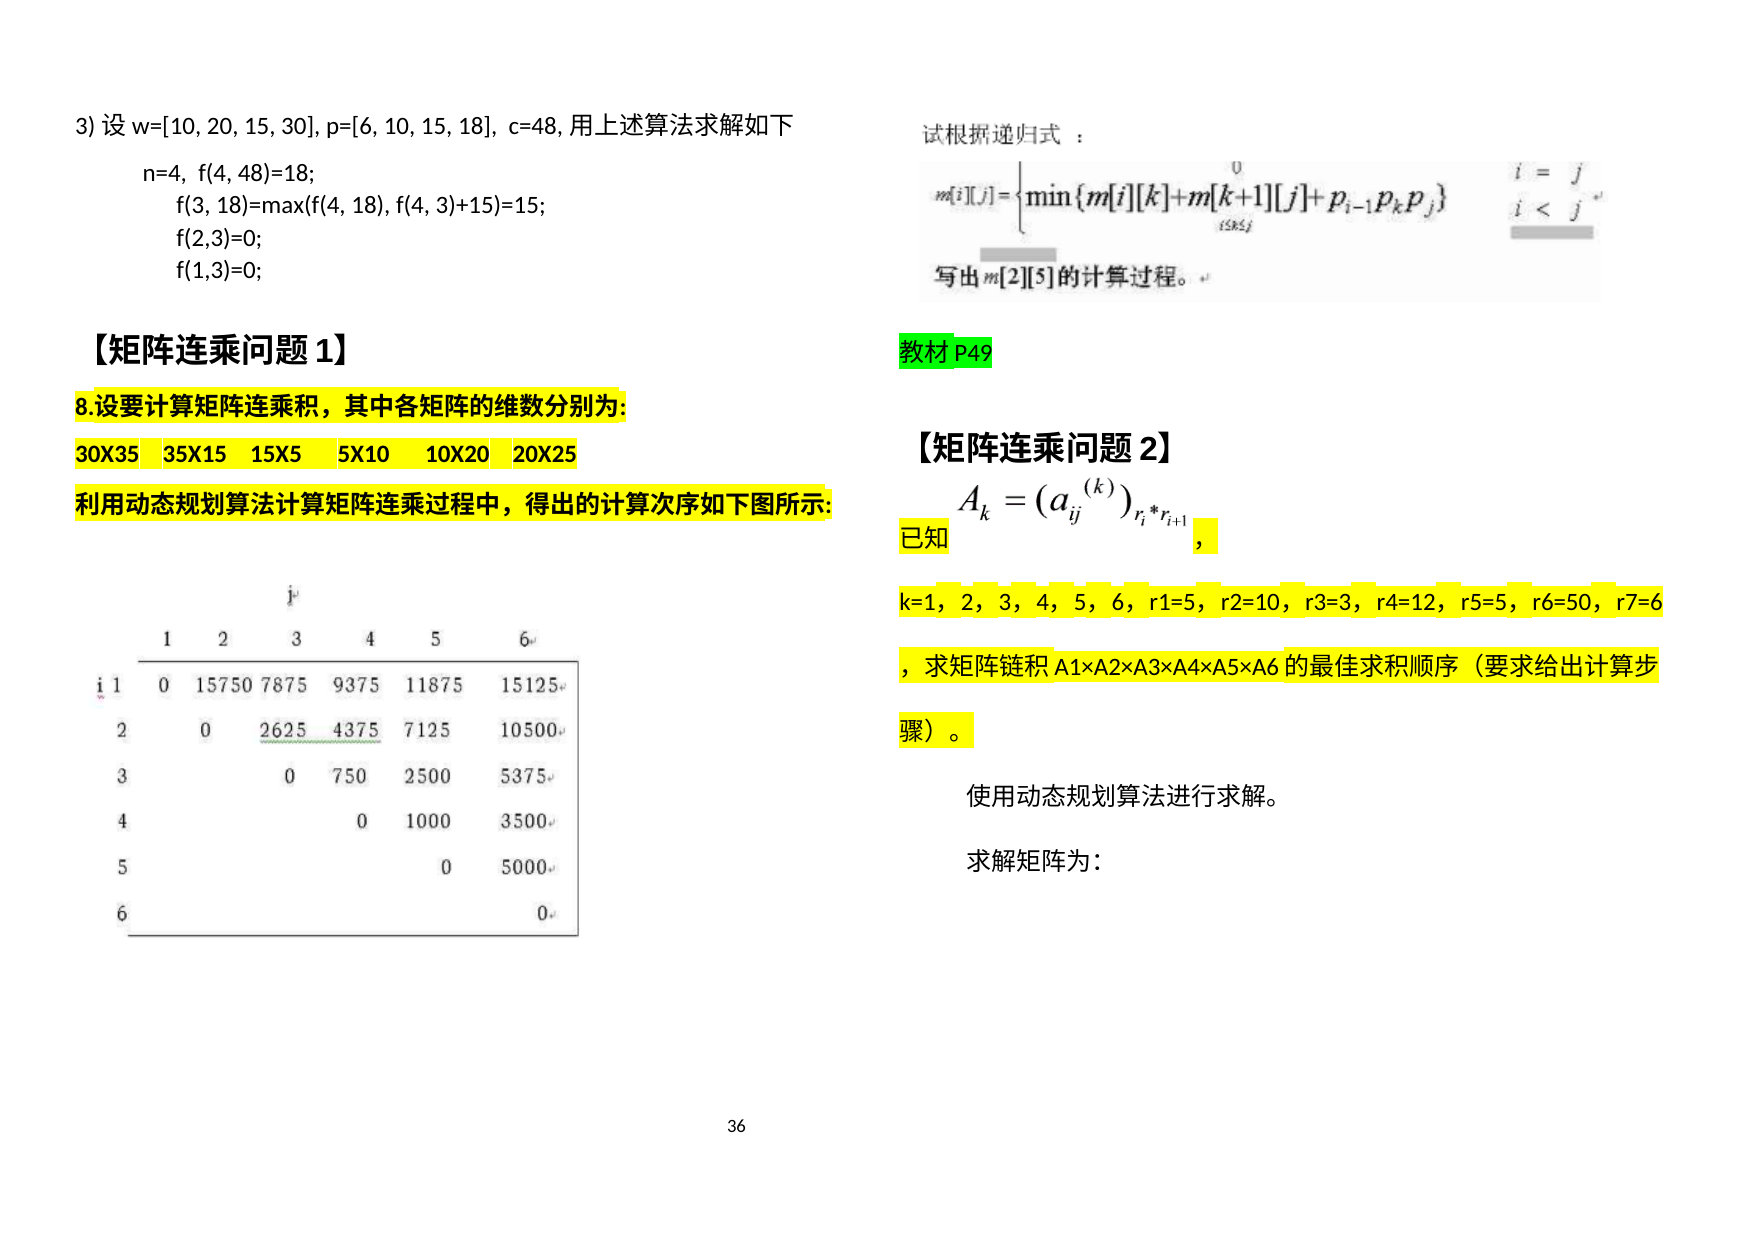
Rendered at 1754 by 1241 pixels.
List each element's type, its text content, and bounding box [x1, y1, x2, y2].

text 8.设要计算矩阵连乘积，其中各矩阵的维数分别为: [75, 372, 855, 437]
text 已知，k=1，2，3，4，5，6，r1=5，r2=10，r3=3，r4=12，r5=5，r6=50，r7=6，求矩阵链积A1×A2×A3×A4×A5×A6的最佳求积顺序（要求给出计算步骤）。 [899, 470, 1679, 762]
picture [899, 106, 1609, 303]
text f(2,3)=0; [75, 221, 855, 253]
text 利用动态规划算法计算矩阵连乘过程中，得出的计算次序如下图所示: [75, 470, 855, 535]
picture [75, 570, 588, 954]
text 使用动态规划算法进行求解。 [899, 762, 1679, 827]
text f(3, 18)=max(f(4, 18), f(4, 3)+15)=15; [75, 188, 855, 221]
text n=4, f(4, 48)=18; [75, 156, 855, 188]
text 教材P49 [899, 318, 1679, 383]
text 求解矩阵为： [899, 827, 1679, 892]
list 【矩阵连乘问题1】 [75, 324, 855, 372]
list 【矩阵连乘问题2】 [899, 422, 1679, 470]
picture [949, 470, 1193, 534]
text 3) 设 w=[10, 20, 15, 30], p=[6, 10, 15, 18], c=48, 用上述算法求解如下 [75, 91, 855, 156]
text f(1,3)=0; [75, 253, 855, 286]
text 30X35 35X15 15X5 5X10 10X20 20X25 [75, 437, 855, 470]
